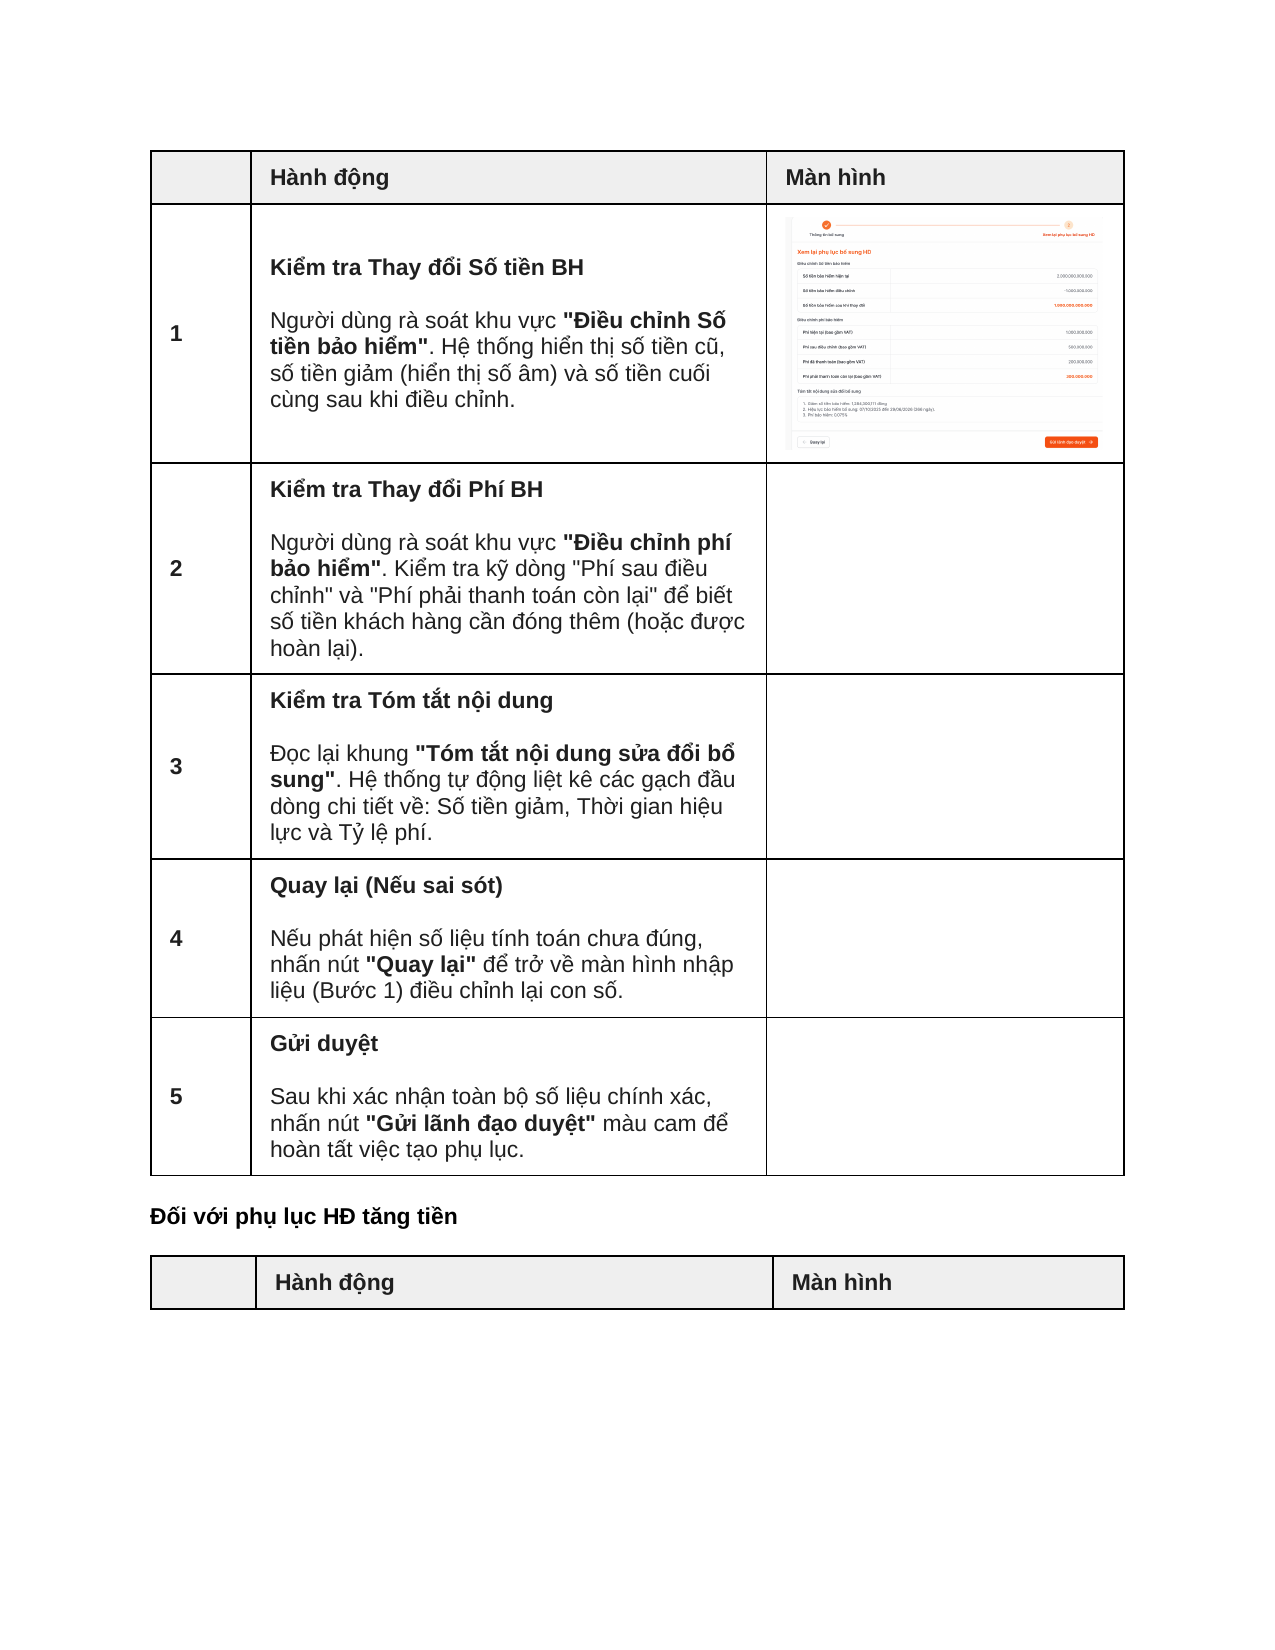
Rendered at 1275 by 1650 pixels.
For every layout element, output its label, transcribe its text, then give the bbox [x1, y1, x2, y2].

table_cell 3 [152, 675, 250, 858]
text Đối với phụ lục HĐ tăng tiền [150, 1203, 1125, 1229]
table_header [152, 1257, 255, 1308]
table_cell [767, 1018, 1123, 1175]
table_cell Kiểm tra Thay đổi Phí BH Người dùng rà soát khu vực "Điều chỉnh phí bảo hiểm". Kiểm tra kỹ dòng "Phí sau điều chỉnh" và "Phí phải thanh toán còn lại" để biết số tiền khách hàng cần đóng thêm (hoặc được hoàn lại). [252, 464, 766, 673]
table_cell 2 [152, 464, 250, 673]
table_cell Kiểm tra Tóm tắt nội dung Đọc lại khung "Tóm tắt nội dung sửa đổi bổ sung". Hệ thống tự động liệt kê các gạch đầu dòng chi tiết về: Số tiền giảm, Thời gian hiệu lực và Tỷ lệ phí. [252, 675, 766, 858]
table_cell [767, 675, 1123, 858]
table_cell 1 [152, 205, 250, 462]
table_cell Gửi duyệt Sau khi xác nhận toàn bộ số liệu chính xác, nhấn nút "Gửi lãnh đạo duyệt" màu cam để hoàn tất việc tạo phụ lục. [252, 1018, 766, 1175]
table_header Hành động [252, 152, 766, 203]
table_cell Quay lại (Nếu sai sót) Nếu phát hiện số liệu tính toán chưa đúng, nhấn nút "Quay lại" để trở về màn hình nhập liệu (Bước 1) điều chỉnh lại con số. [252, 860, 766, 1016]
table_header Màn hình [767, 152, 1123, 203]
table_header Màn hình [774, 1257, 1123, 1308]
table_cell 5 [152, 1018, 250, 1175]
table_cell Kiểm tra Thay đổi Số tiền BH Người dùng rà soát khu vực "Điều chỉnh Số tiền bảo hiểm". Hệ thống hiển thị số tiền cũ, số tiền giảm (hiển thị số âm) và số tiền cuối cùng sau khi điều chỉnh. [252, 205, 766, 462]
picture [785, 217, 1103, 450]
table_cell [767, 860, 1123, 1016]
table_cell 4 [152, 860, 250, 1016]
table_header Hành động [257, 1257, 772, 1308]
table_header [152, 152, 250, 203]
table_cell [767, 464, 1123, 673]
table_cell [767, 205, 1123, 462]
